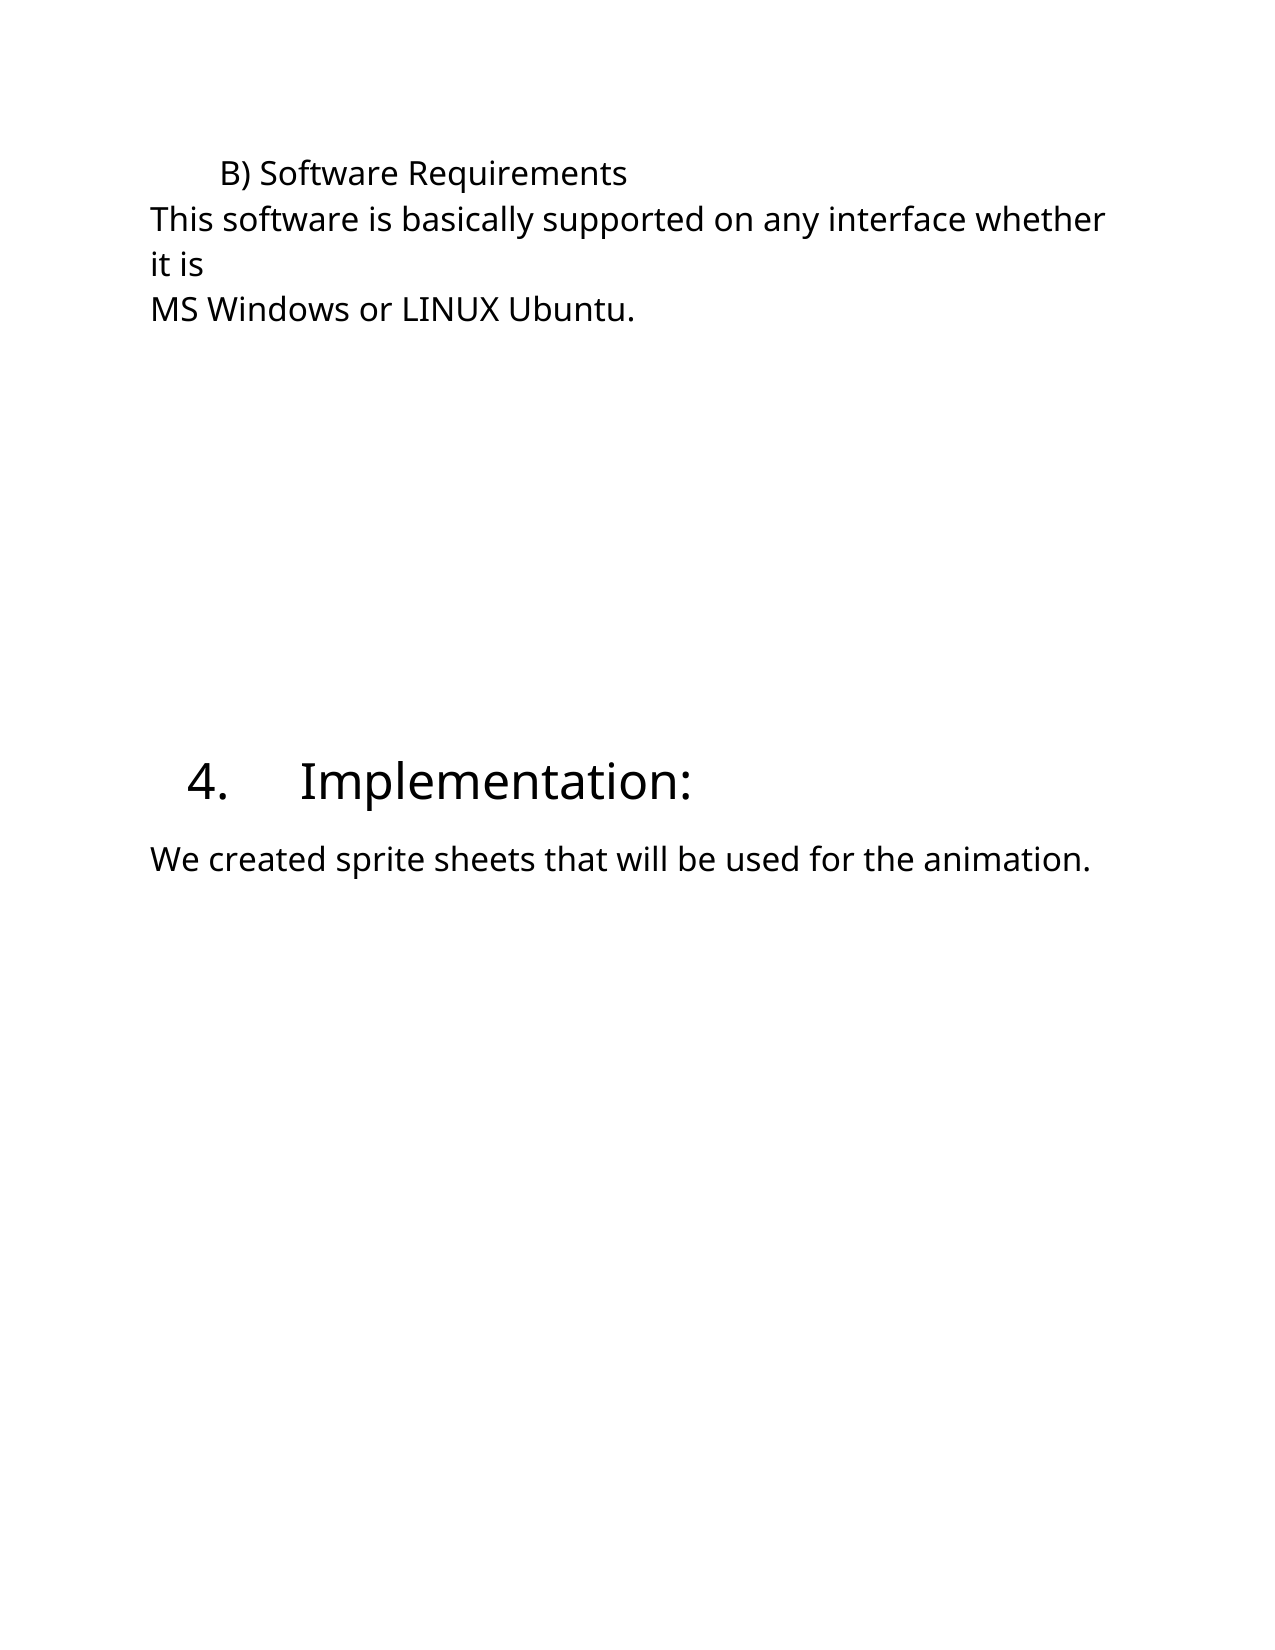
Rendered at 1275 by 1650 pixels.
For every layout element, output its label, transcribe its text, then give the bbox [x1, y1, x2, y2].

text We created sprite sheets that will be used for the animation. [150, 836, 1125, 881]
list Implementation: [187, 746, 1125, 814]
text MS Windows or LINUX Ubuntu. [150, 286, 1125, 332]
text This software is basically supported on any interface whether it is [150, 195, 1125, 286]
text B) Software Requirements [150, 150, 1125, 195]
